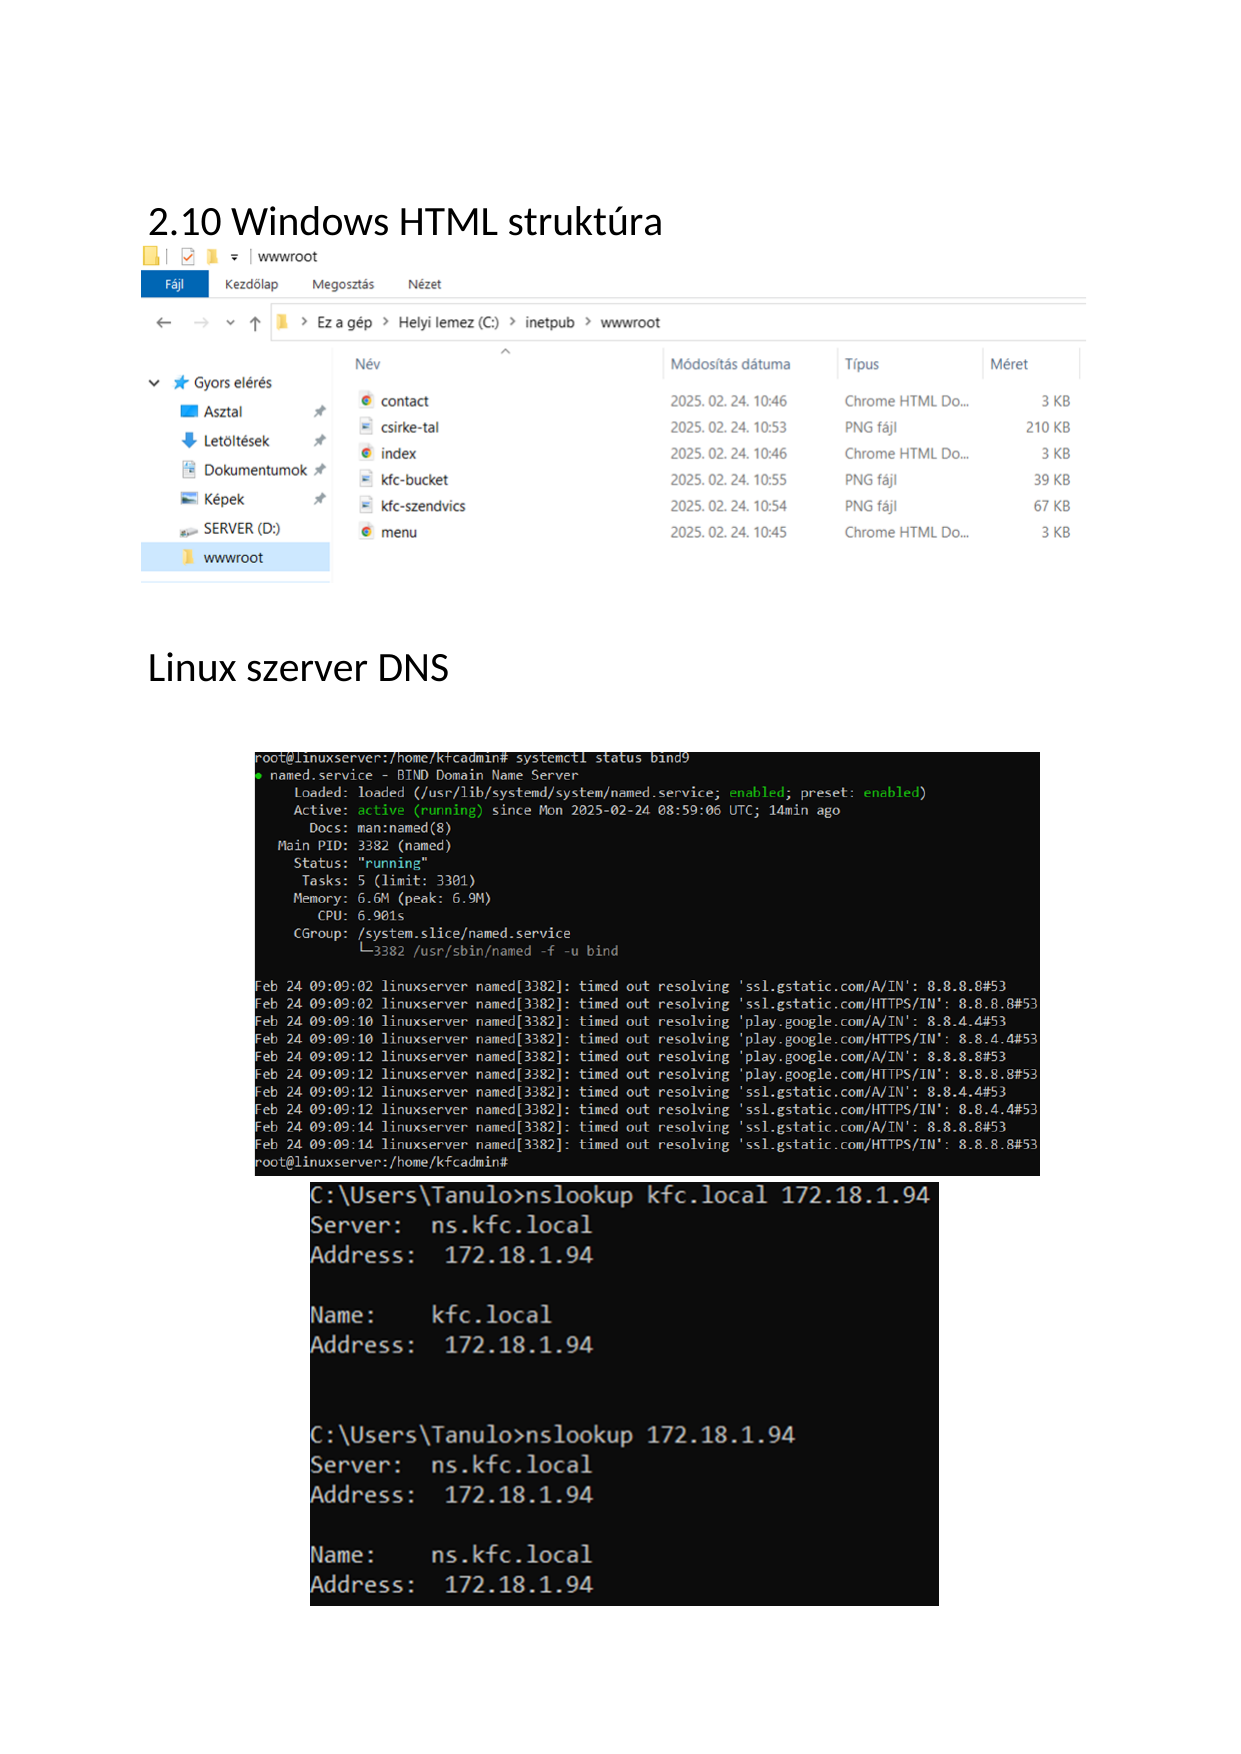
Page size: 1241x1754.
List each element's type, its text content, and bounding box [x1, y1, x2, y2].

text Linux szerver DNS [148, 641, 1093, 692]
picture [254, 752, 1040, 1176]
picture [310, 1182, 939, 1606]
text 2.10 Windows HTML struktúra [148, 194, 1093, 245]
picture [141, 243, 1087, 583]
